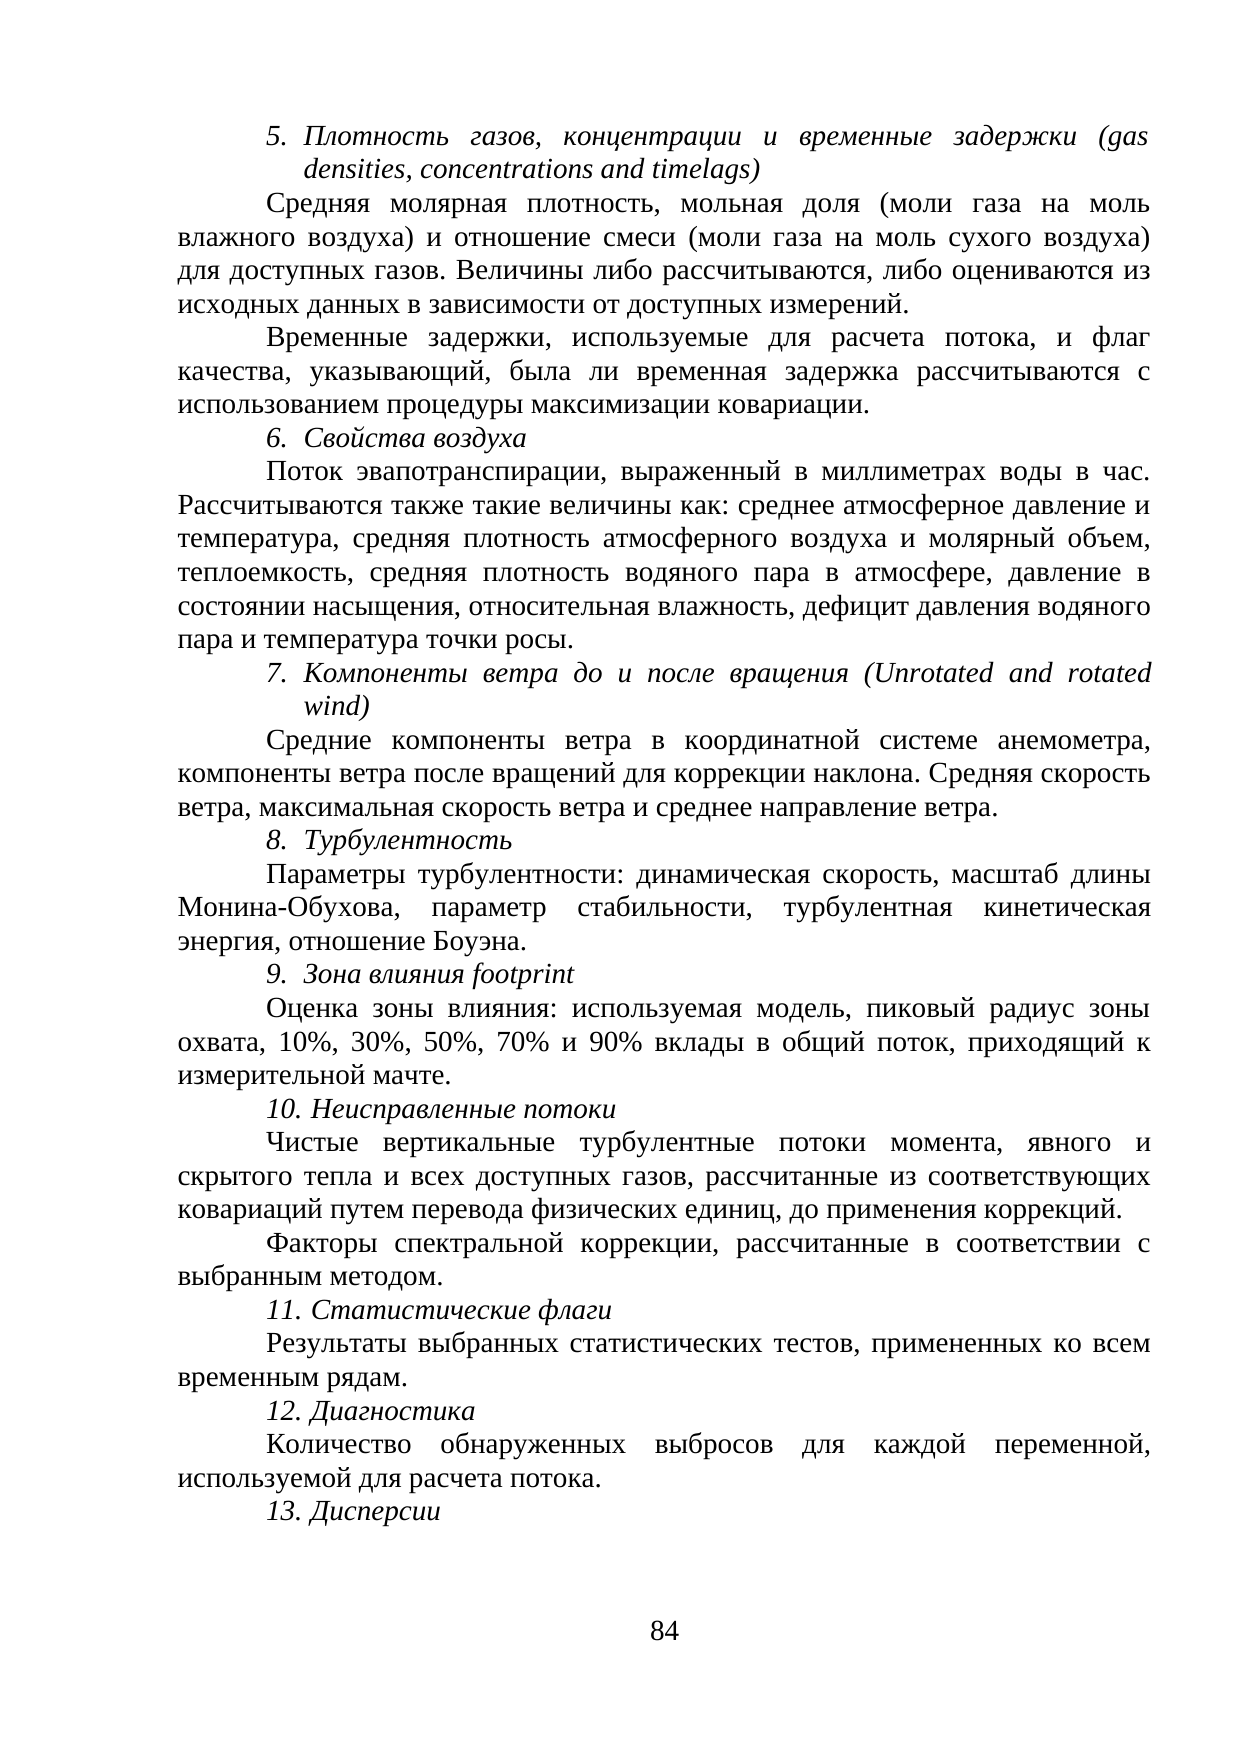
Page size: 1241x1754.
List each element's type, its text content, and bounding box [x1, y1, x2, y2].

list Статистические флаги [266, 1292, 1152, 1326]
text Параметры турбулентности: динамическая скорость, масштаб длины Монина-Обухова, параметр стабильности, турбулентная кинетическая энергия, отношение Боуэна. [177, 856, 1152, 957]
text Чистые вертикальные турбулентные потоки момента, явного и скрытого тепла и всех доступных газов, рассчитанные из соответствующих ковариаций путем перевода физических единиц, до применения коррекций. [177, 1124, 1152, 1225]
text Временные задержки, используемые для расчета потока, и флаг качества, указывающий, была ли временная задержка рассчитываются с использованием процедуры максимизации ковариации. [177, 319, 1152, 420]
text Оценка зоны влияния: используемая модель, пиковый радиус зоны охвата, 10%, 30%, 50%, 70% и 90% вклады в общий поток, приходящий к измерительной мачте. [177, 990, 1152, 1091]
list Компоненты ветра до и после вращения (Unrotated and rotated wind) [266, 655, 1152, 722]
list Неисправленные потоки [266, 1091, 1152, 1124]
list Дисперсии [266, 1493, 1152, 1527]
list Зона влияния footprint [266, 957, 1152, 990]
text Количество обнаруженных выбросов для каждой переменной, используемой для расчета потока. [177, 1426, 1152, 1493]
text Поток эвапотранспирации, выраженный в миллиметрах воды в час. Рассчитываются также такие величины как: среднее атмосферное давление и температура, средняя плотность атмосферного воздуха и молярный объем, теплоемкость, средняя плотность водяного пара в атмосфере, давление в состоянии насыщения, относительная влажность, дефицит давления водяного пара и температура точки росы. [177, 453, 1152, 655]
text Средние компоненты ветра в координатной системе анемометра, компоненты ветра после вращений для коррекции наклона. Средняя скорость ветра, максимальная скорость ветра и среднее направление ветра. [177, 722, 1152, 822]
list Турбулентность [266, 822, 1152, 856]
list Плотность газов, концентрации и временные задержки (gas densities, concentrations and timelags) [266, 118, 1152, 185]
text Факторы спектральной коррекции, рассчитанные в соответствии с выбранным методом. [177, 1225, 1152, 1292]
text Средняя молярная плотность, мольная доля (моли газа на моль влажного воздуха) и отношение смеси (моли газа на моль сухого воздуха) для доступных газов. Величины либо рассчитываются, либо оцениваются из исходных данных в зависимости от доступных измерений. [177, 185, 1152, 319]
list Диагностика [266, 1393, 1152, 1426]
text Результаты выбранных статистических тестов, примененных ко всем временным рядам. [177, 1326, 1152, 1393]
list Свойства воздуха [266, 420, 1152, 453]
